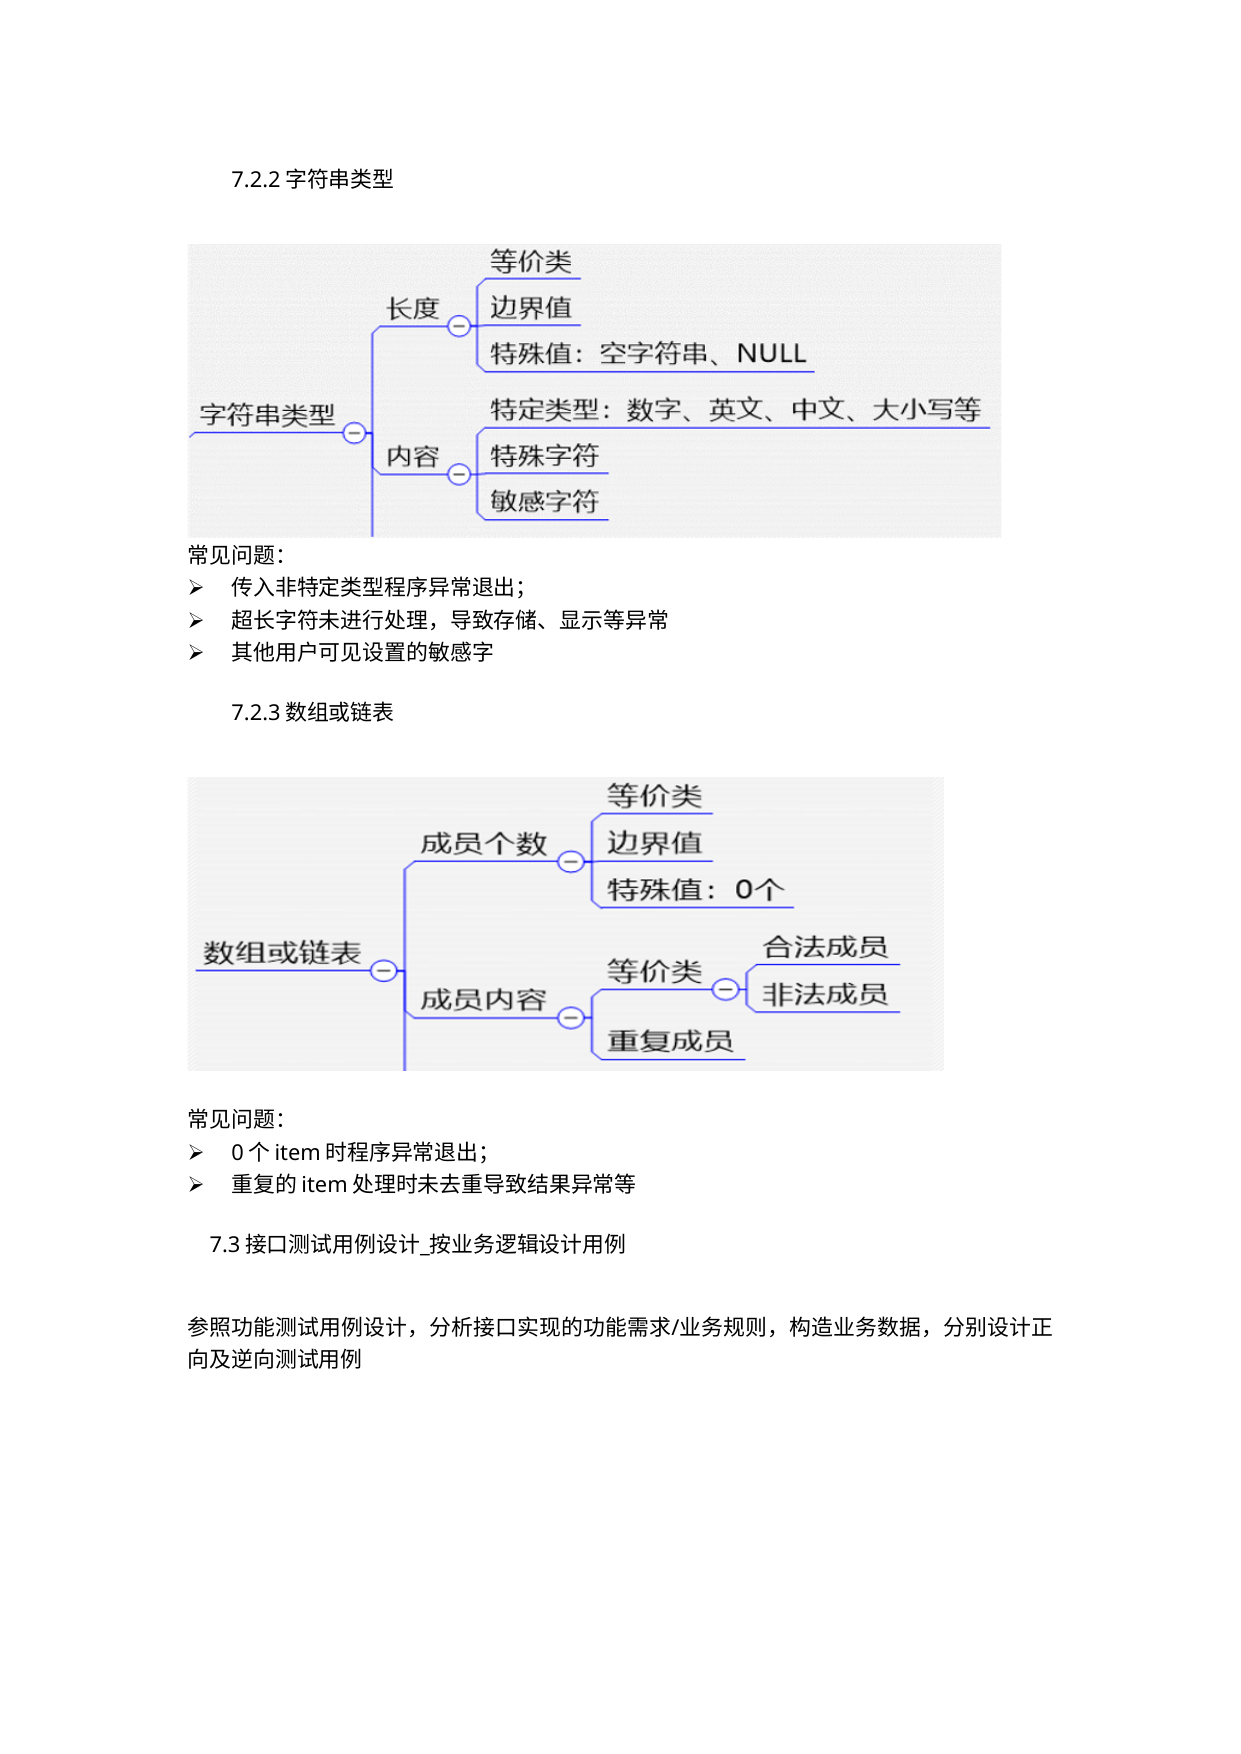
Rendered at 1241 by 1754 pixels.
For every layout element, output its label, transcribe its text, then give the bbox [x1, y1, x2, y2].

subtitle 7.2.2字符串类型 [231, 162, 1053, 194]
list 重复的item处理时未去重导致结果异常等 [187, 1167, 1053, 1199]
text 常见问题： [187, 537, 1053, 570]
picture [187, 244, 1002, 538]
text 常见问题： [187, 1102, 1053, 1134]
text 参照功能测试用例设计，分析接口实现的功能需求/业务规则，构造业务数据，分别设计正向及逆向测试用例 [187, 1309, 1053, 1374]
list 传入非特定类型程序异常退出； [187, 570, 1053, 602]
subtitle 7.2.3数组或链表 [231, 694, 1053, 727]
picture [187, 777, 944, 1071]
list 其他用户可见设置的敏感字 [187, 635, 1053, 667]
list 0个item时程序异常退出； [187, 1134, 1053, 1167]
list 超长字符未进行处理，导致存储、显示等异常 [187, 602, 1053, 635]
subtitle 7.3接口测试用例设计_按业务逻辑设计用例 [209, 1227, 1053, 1259]
